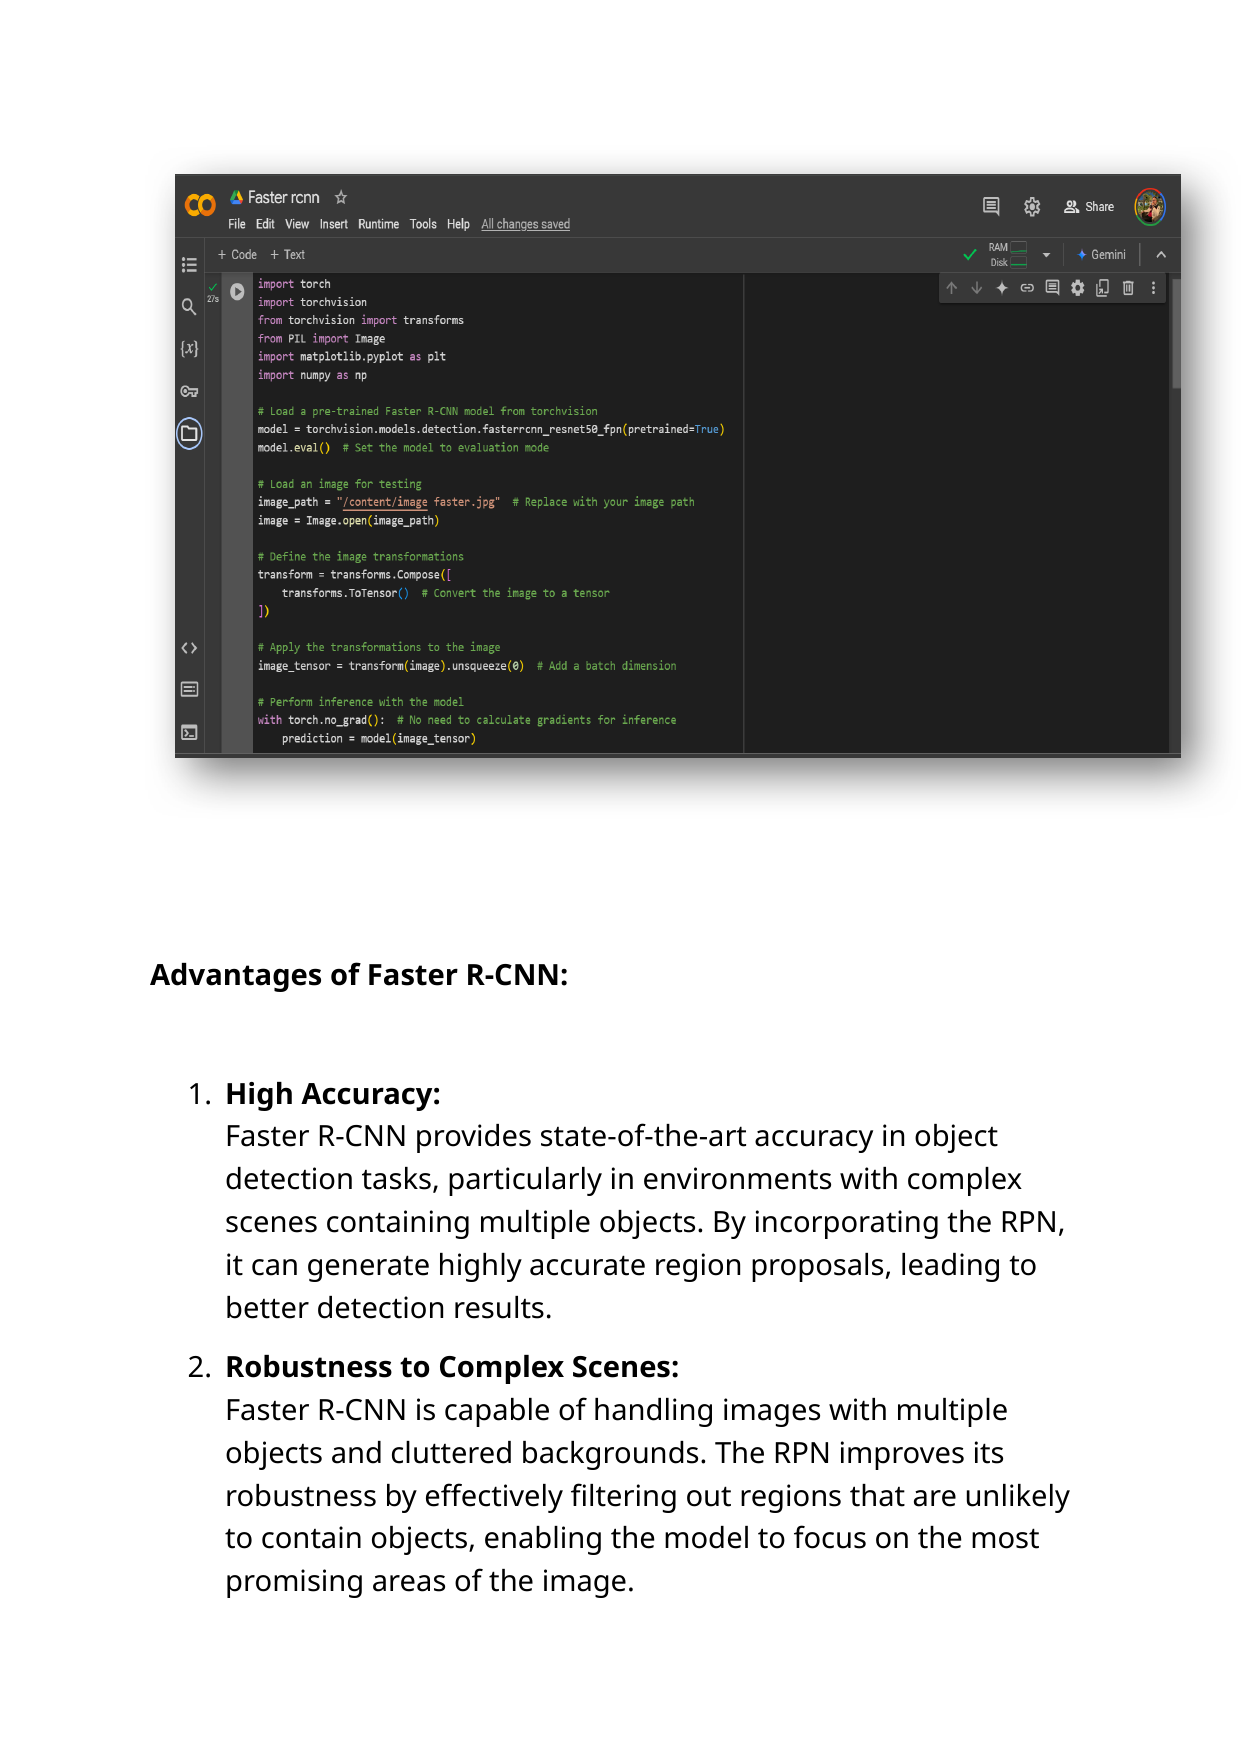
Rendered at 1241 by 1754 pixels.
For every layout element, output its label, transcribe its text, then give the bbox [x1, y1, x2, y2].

text Advantages of Faster R-CNN: [150, 954, 1090, 994]
list High Accuracy: Faster R-CNN provides state-of-the-art accuracy in object detection tasks, particularly in environments with complex scenes containing multiple objects. By incorporating the RPN, it can generate highly accurate region proposals, leading to better detection results. [187, 1073, 1090, 1327]
picture [175, 174, 1181, 758]
list Robustness to Complex Scenes: Faster R-CNN is capable of handling images with multiple objects and cluttered backgrounds. The RPN improves its robustness by effectively filtering out regions that are unlikely to contain objects, enabling the model to focus on the most promising areas of the image. [187, 1346, 1090, 1600]
